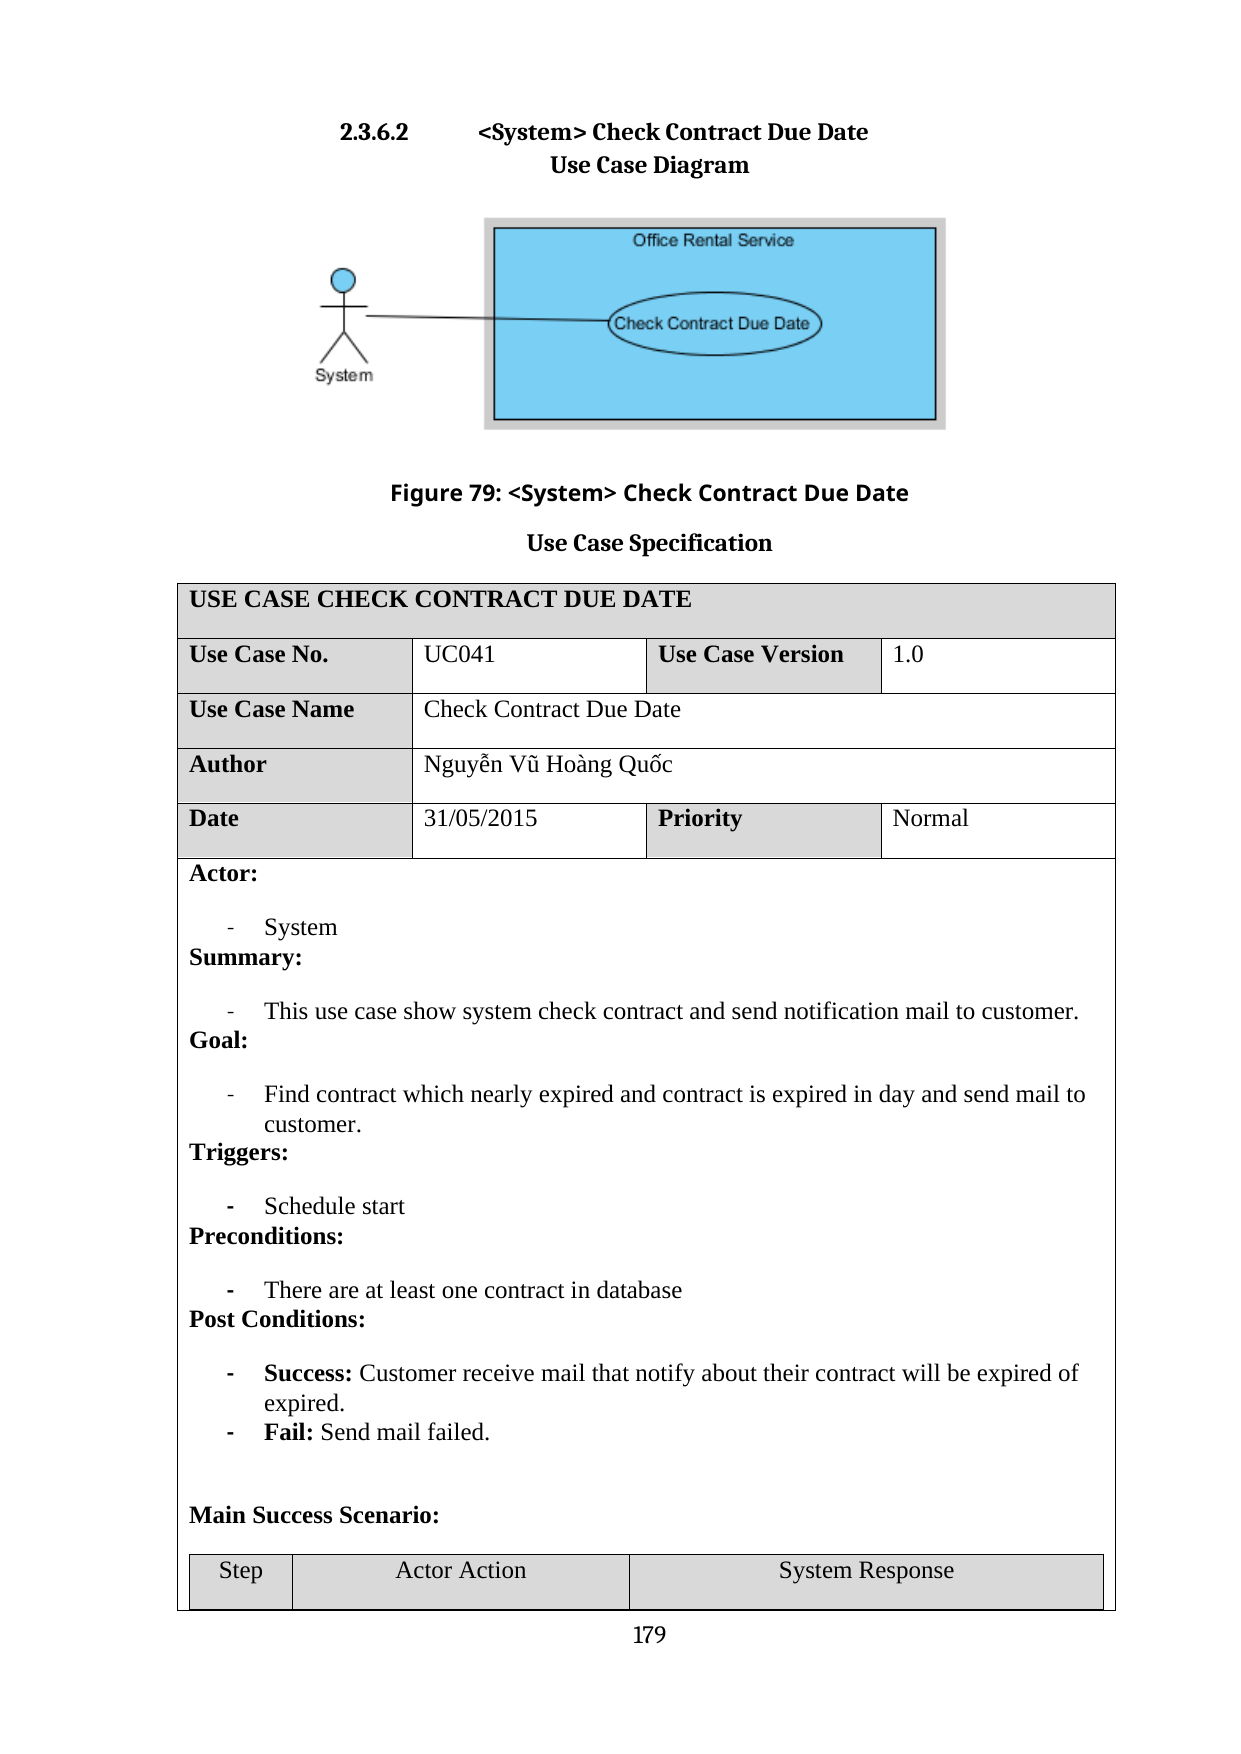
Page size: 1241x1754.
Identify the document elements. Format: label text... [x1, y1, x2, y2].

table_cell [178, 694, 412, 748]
text Figure 79: <System> Check Contract Due Date [177, 477, 1122, 508]
picture [295, 205, 1004, 452]
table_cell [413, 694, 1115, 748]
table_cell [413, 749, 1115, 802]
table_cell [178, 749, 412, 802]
subtitle <System> Check Contract Due Date [340, 118, 1122, 147]
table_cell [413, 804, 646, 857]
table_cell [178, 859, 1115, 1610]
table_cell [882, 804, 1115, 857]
text Use Case Diagram [177, 151, 1122, 180]
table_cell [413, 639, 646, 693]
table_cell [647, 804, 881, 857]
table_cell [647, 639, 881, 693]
text Use Case Specification [177, 529, 1122, 558]
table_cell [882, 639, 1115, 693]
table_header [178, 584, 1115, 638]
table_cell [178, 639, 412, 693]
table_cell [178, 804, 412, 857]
